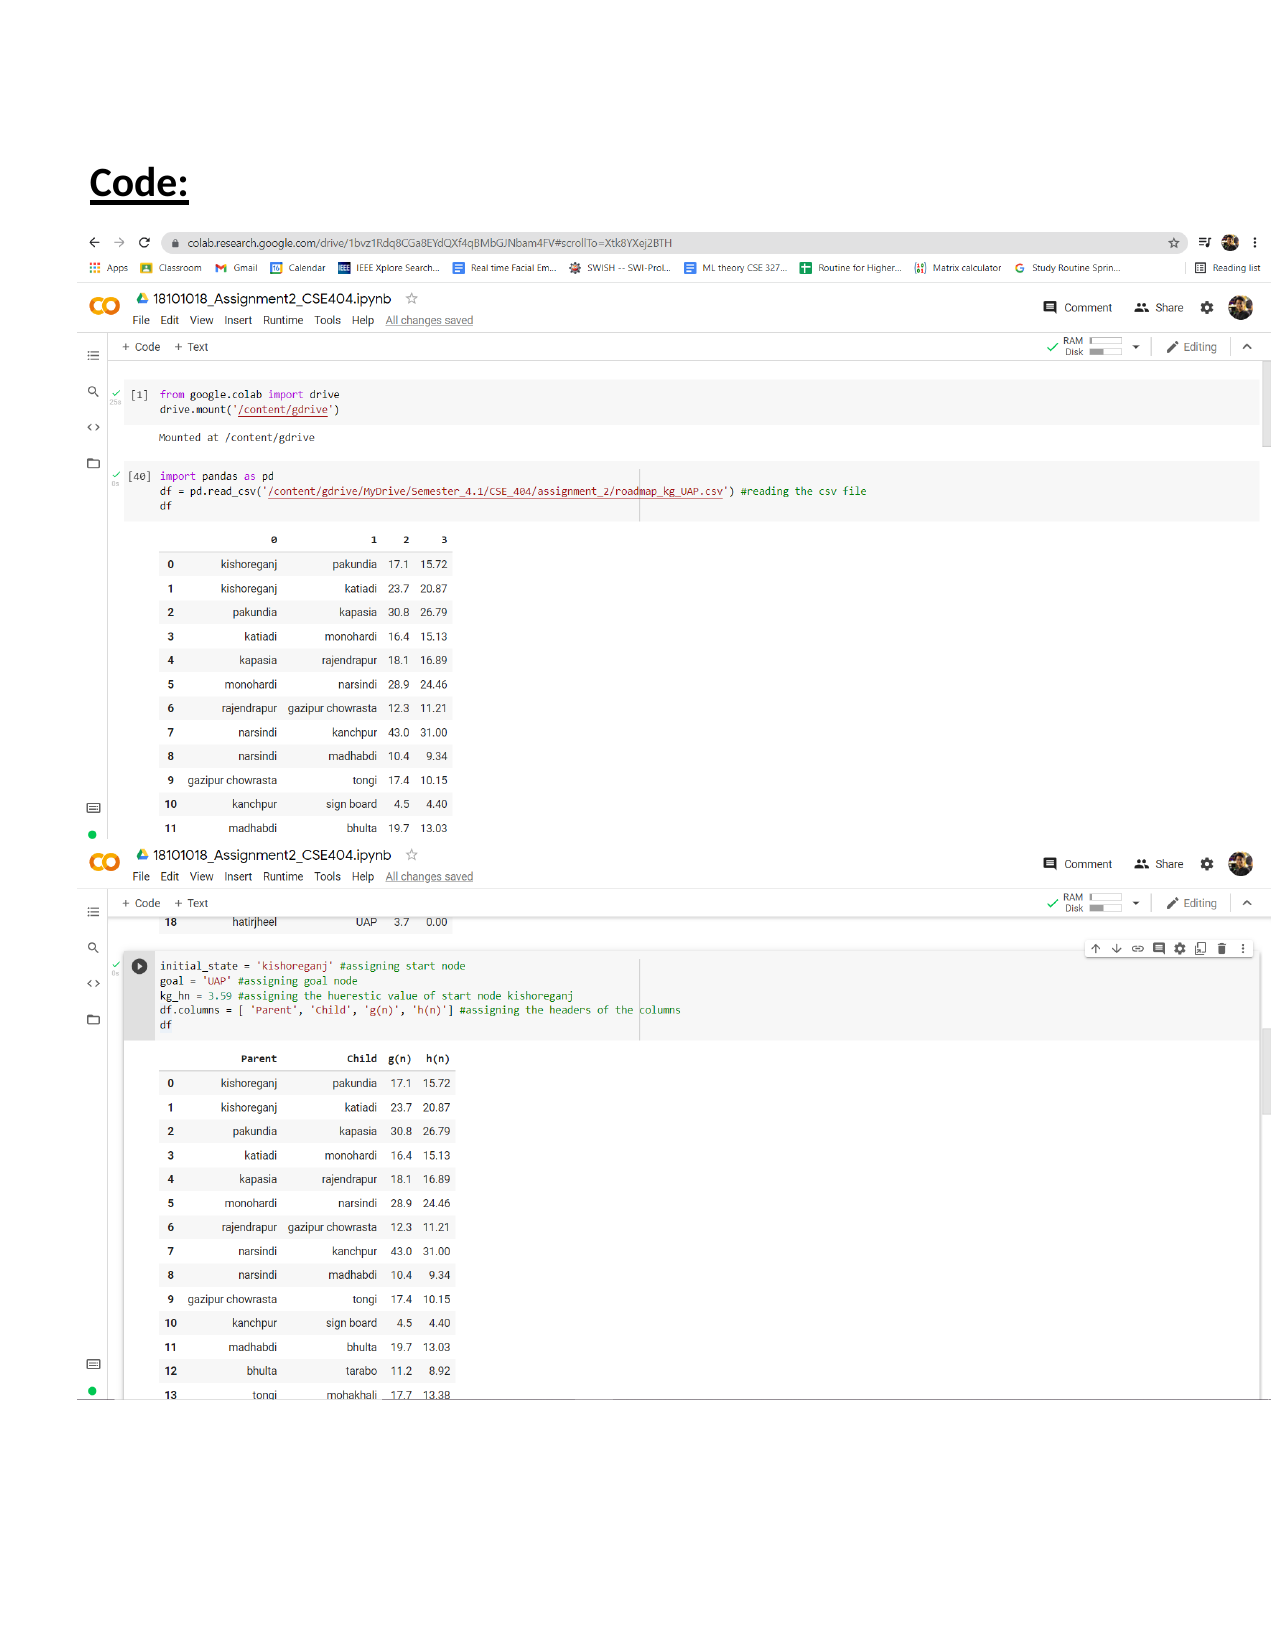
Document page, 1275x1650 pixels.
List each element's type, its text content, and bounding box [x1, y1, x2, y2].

subtitle Code: [89, 156, 1271, 207]
picture [77, 231, 1271, 1400]
